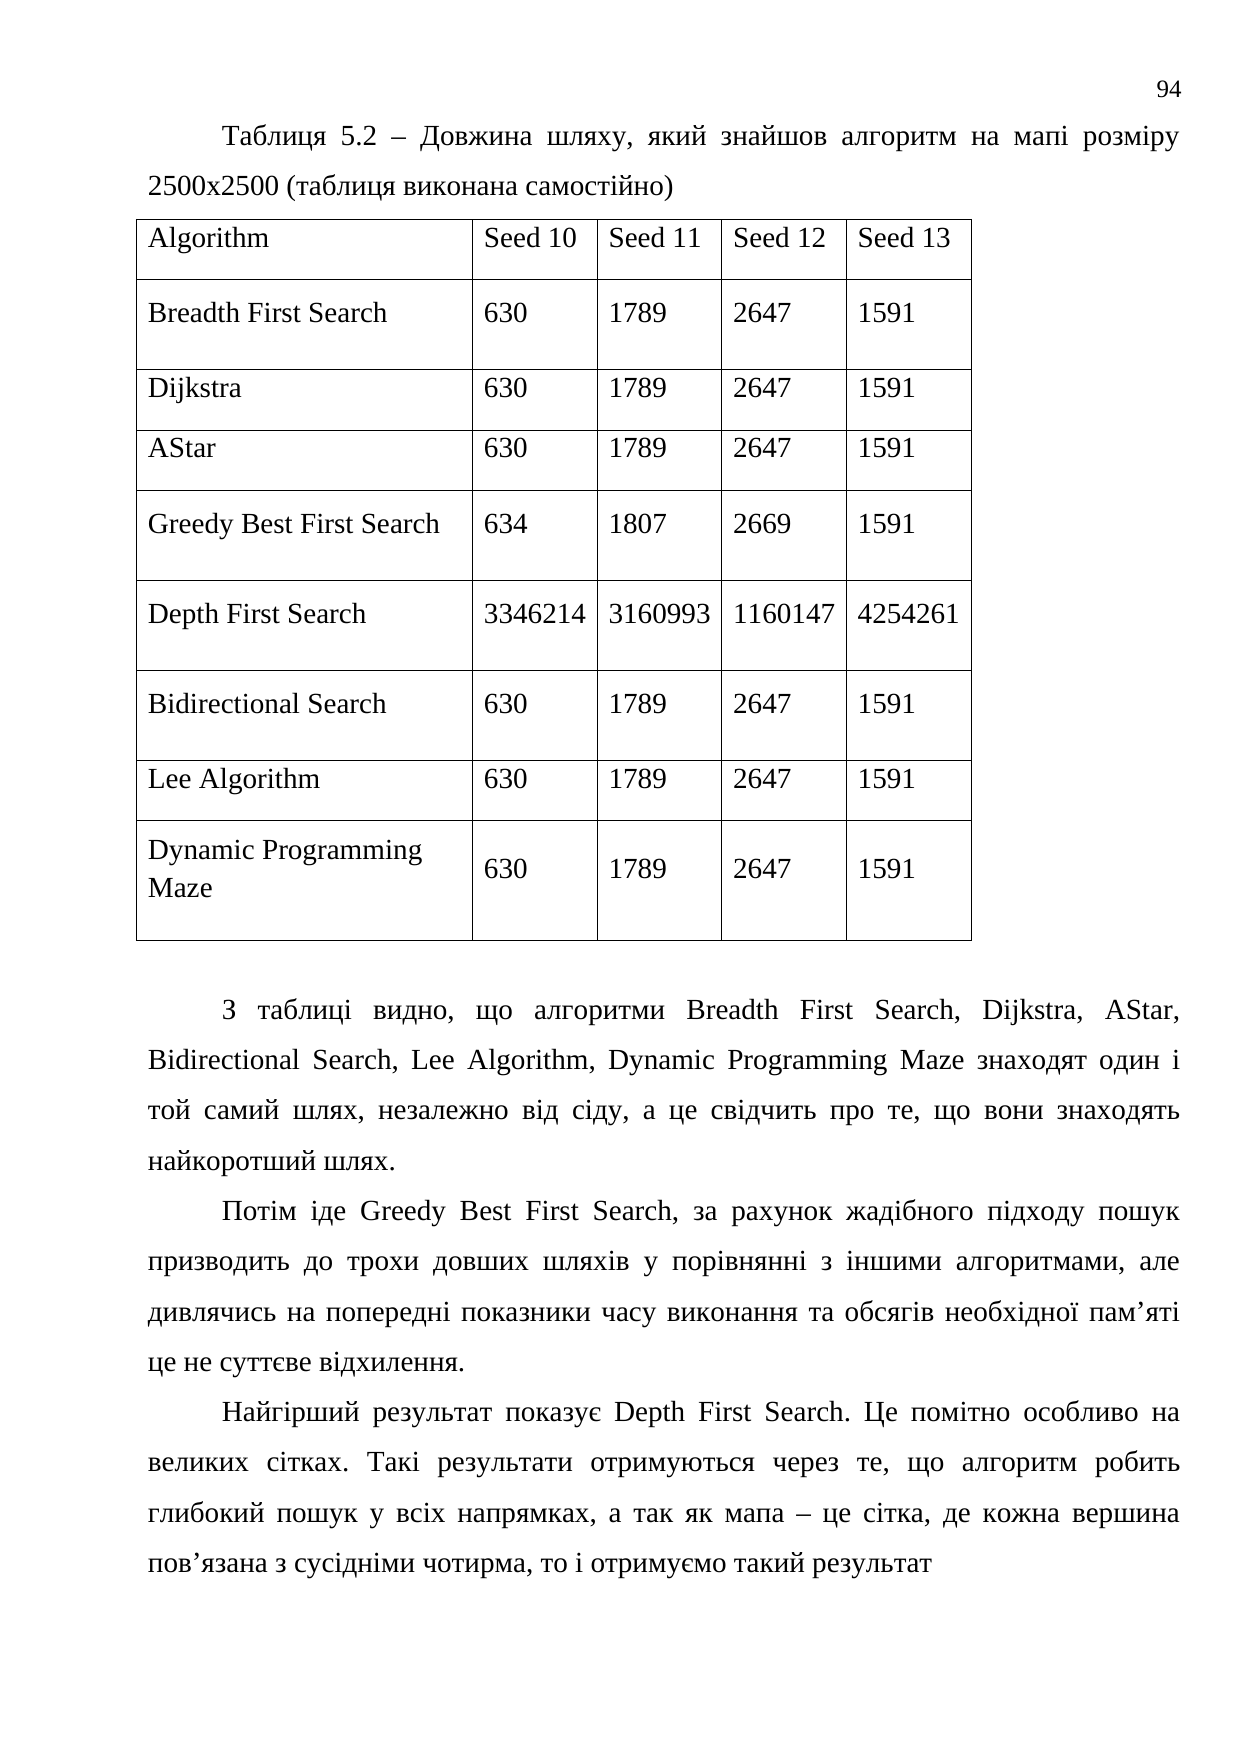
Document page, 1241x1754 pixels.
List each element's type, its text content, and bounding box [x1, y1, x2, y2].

table_header Seed 11 [598, 220, 721, 279]
table_cell 1591 [847, 821, 971, 940]
text Таблиця 5.2 – Довжина шляху, який знайшов алгоритм на мапі розміру 2500х2500 (таблиця виконана самостійно) [148, 118, 1181, 202]
table_cell 1591 [847, 370, 971, 429]
table_cell 630 [473, 821, 597, 940]
table_cell Depth First Search [137, 581, 472, 670]
table_cell 1789 [598, 671, 721, 760]
table_cell 630 [473, 671, 597, 760]
table_cell 1789 [598, 370, 721, 429]
table_cell 2647 [722, 821, 846, 940]
table_cell 1591 [847, 431, 971, 490]
table_cell 630 [473, 370, 597, 429]
table_cell 1807 [598, 491, 721, 580]
table_cell Breadth First Search [137, 280, 472, 369]
table_cell 630 [473, 280, 597, 369]
table_cell 2647 [722, 370, 846, 429]
text Найгірший результат показує Depth First Search. Це помітно особливо на великих сітках. Такі результати отримуються через те, що алгоритм робить глибокий пошук у всіх напрямках, а так як мапа – це сітка, де кожна вершина пов’язана з сусідніми чотирма, то і отримуємо такий результат [148, 1394, 1181, 1579]
table_cell Greedy Best First Search [137, 491, 472, 580]
table_cell Bidirectional Search [137, 671, 472, 760]
table_cell 3160993 [598, 581, 721, 670]
text Потім іде Greedy Best First Search, за рахунок жадібного підходу пошук призводить до трохи довших шляхів у порівнянні з іншими алгоритмами, але дивлячись на попередні показники часу виконання та обсягів необхідної пам’яті це не суттєве відхилення. [148, 1193, 1181, 1377]
table_cell 3346214 [473, 581, 597, 670]
table_cell Dynamic Programming Maze [137, 821, 472, 940]
table_cell 4254261 [847, 581, 971, 670]
table_cell 1789 [598, 280, 721, 369]
table_cell 1591 [847, 761, 971, 820]
table_cell 1591 [847, 671, 971, 760]
table_cell 1789 [598, 761, 721, 820]
table_cell 2647 [722, 671, 846, 760]
table_cell 1160147 [722, 581, 846, 670]
table_cell Lee Algorithm [137, 761, 472, 820]
text З таблиці видно, що алгоритми Breadth First Search, Dijkstra, AStar, Bidirectional Search, Lee Algorithm, Dynamic Programming Maze знаходят один і той самий шлях, незалежно від сіду, а це свідчить про те, що вони знаходять найкоротший шлях. [148, 992, 1181, 1176]
table_cell 630 [473, 431, 597, 490]
table_cell 1789 [598, 821, 721, 940]
table_cell 1591 [847, 280, 971, 369]
table_cell Dijkstra [137, 370, 472, 429]
table_header Seed 12 [722, 220, 846, 279]
table_cell 2647 [722, 431, 846, 490]
table_cell AStar [137, 431, 472, 490]
table_cell 2647 [722, 761, 846, 820]
table_cell 634 [473, 491, 597, 580]
table_header Seed 13 [847, 220, 971, 279]
table_header Seed 10 [473, 220, 597, 279]
table_header Algorithm [137, 220, 472, 279]
table_cell 1591 [847, 491, 971, 580]
table_cell 1789 [598, 431, 721, 490]
table_cell 630 [473, 761, 597, 820]
table_cell 2647 [722, 280, 846, 369]
table_cell 2669 [722, 491, 846, 580]
